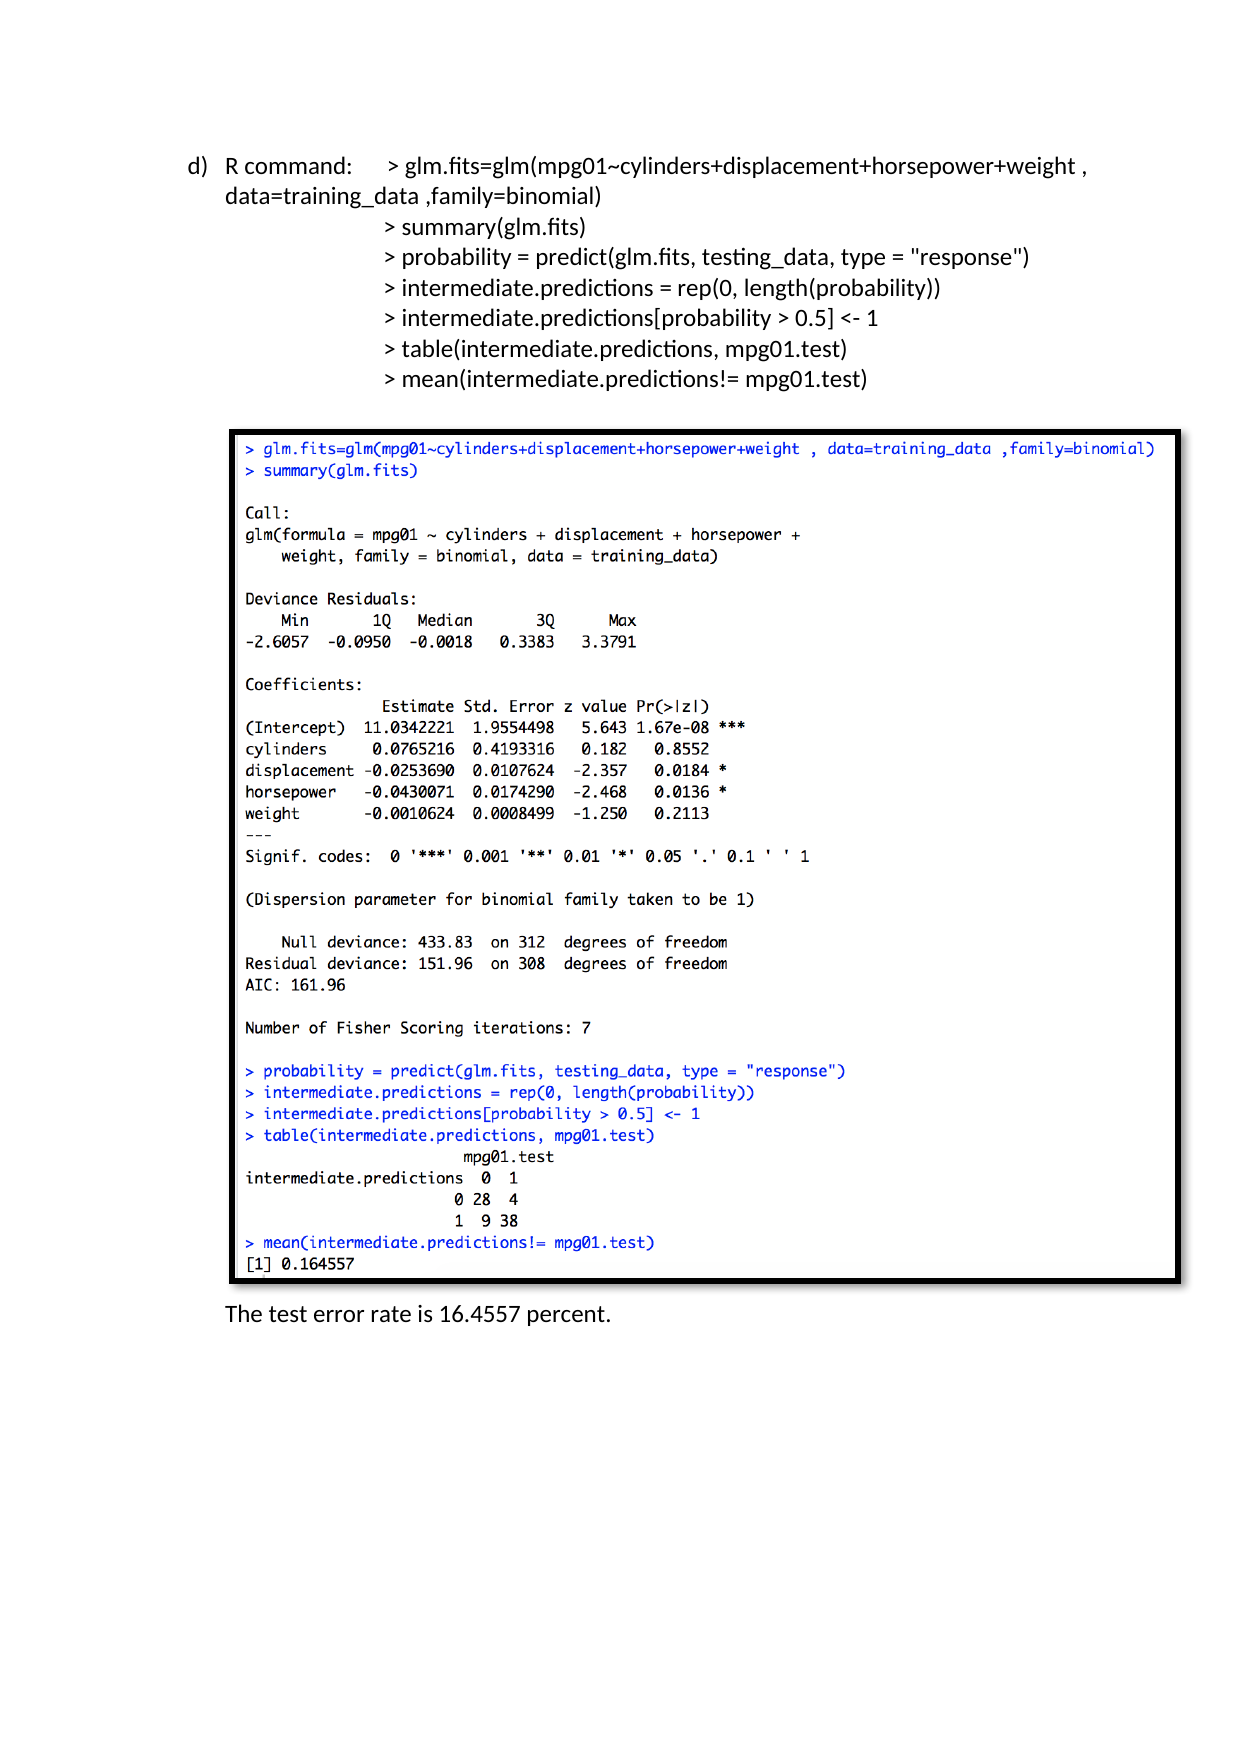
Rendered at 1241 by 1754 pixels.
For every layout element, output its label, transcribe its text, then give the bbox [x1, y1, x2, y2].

list > mean(intermediate.predictions!= mpg01.test) [225, 364, 1090, 394]
list > intermediate.predictions = rep(0, length(probability)) [225, 272, 1090, 303]
list > summary(glm.fits) [225, 211, 1090, 242]
list R command: > glm.fits=glm(mpg01~cylinders+displacement+horsepower+weight , data=training_data ,family=binomial) [187, 150, 1090, 211]
list The test error rate is 16.4557 percent. [225, 1298, 1090, 1328]
list > probability = predict(glm.fits, testing_data, type = "response") [225, 242, 1090, 272]
picture [235, 435, 1175, 1278]
list > table(intermediate.predictions, mpg01.test) [225, 333, 1090, 364]
list > intermediate.predictions[probability > 0.5] <- 1 [225, 303, 1090, 333]
